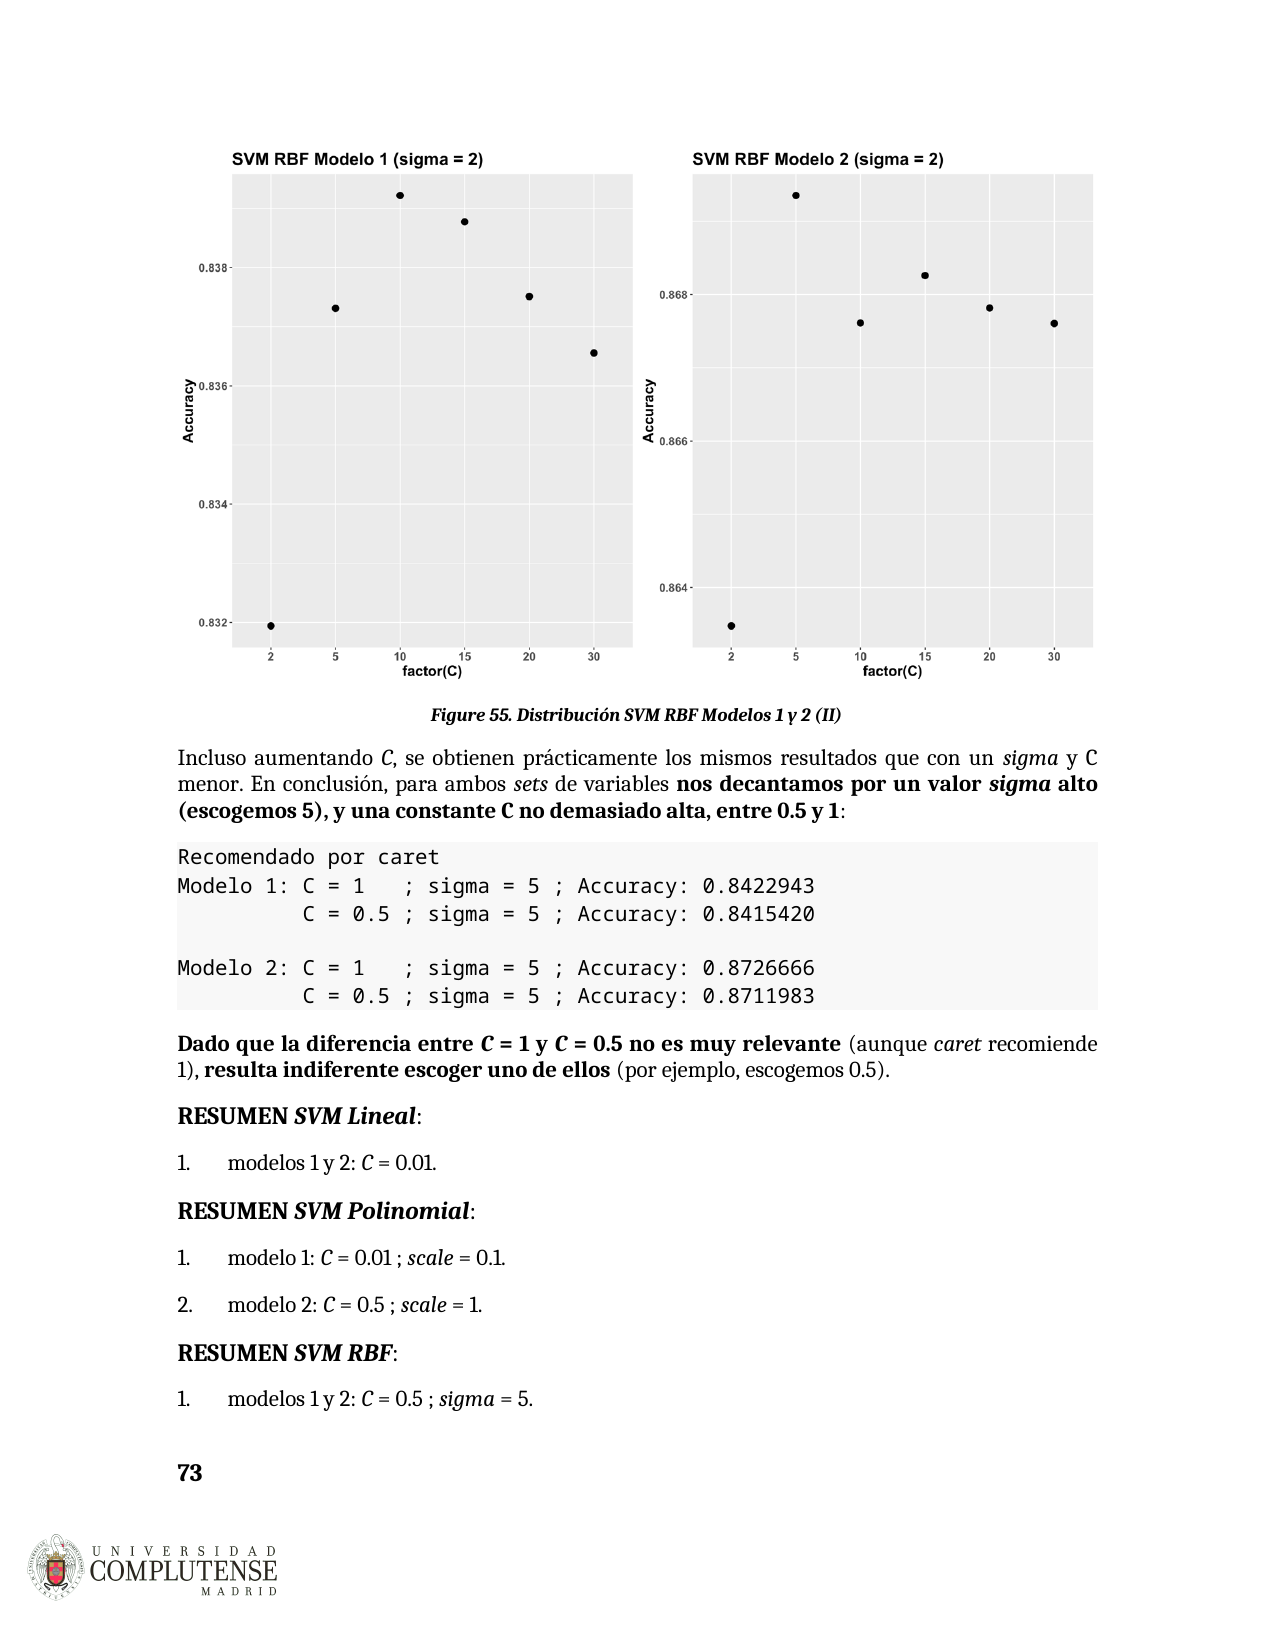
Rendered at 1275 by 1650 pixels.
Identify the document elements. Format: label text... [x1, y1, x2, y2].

list modelo 2: C = 0.5 ; scale = 1. [177, 1292, 1098, 1318]
list modelo 1: C = 0.01 ; scale = 0.1. [177, 1244, 1098, 1271]
text RESUMEN SVM RBF: [177, 1339, 1098, 1367]
text Incluso aumentando C, se obtienen prácticamente los mismos resultados que con un sigma y C menor. En conclusión, para ambos sets de variables nos decantamos por un valor sigma alto (escogemos 5), y una constante C no demasiado alta, entre 0.5 y 1: [177, 745, 1098, 824]
list modelos 1 y 2: C = 0.5 ; sigma = 5. [177, 1386, 1098, 1413]
list modelos 1 y 2: C = 0.01. [177, 1150, 1098, 1176]
text Dado que la diferencia entre C = 1 y C = 0.5 no es muy relevante (aunque caret recomiende 1), resulta indiferente escoger uno de ellos (por ejemplo, escogemos 0.5). [177, 1031, 1098, 1083]
picture [177, 147, 1098, 684]
text RESUMEN SVM Lineal: [177, 1102, 1098, 1131]
text Figure 55. Distribución SVM RBF Modelos 1 y 2 (II) [177, 704, 1098, 726]
picture [24, 1496, 280, 1640]
text Recomendado por caret Modelo 1: C = 1 ; sigma = 5 ; Accuracy: 0.8422943 C = 0.5 ; sigma = 5 ; Accuracy: 0.8415420 Modelo 2: C = 1 ; sigma = 5 ; Accuracy: 0.8726666 C = 0.5 ; sigma = 5 ; Accuracy: 0.8711983 [177, 842, 1098, 1010]
text RESUMEN SVM Polinomial: [177, 1197, 1098, 1226]
